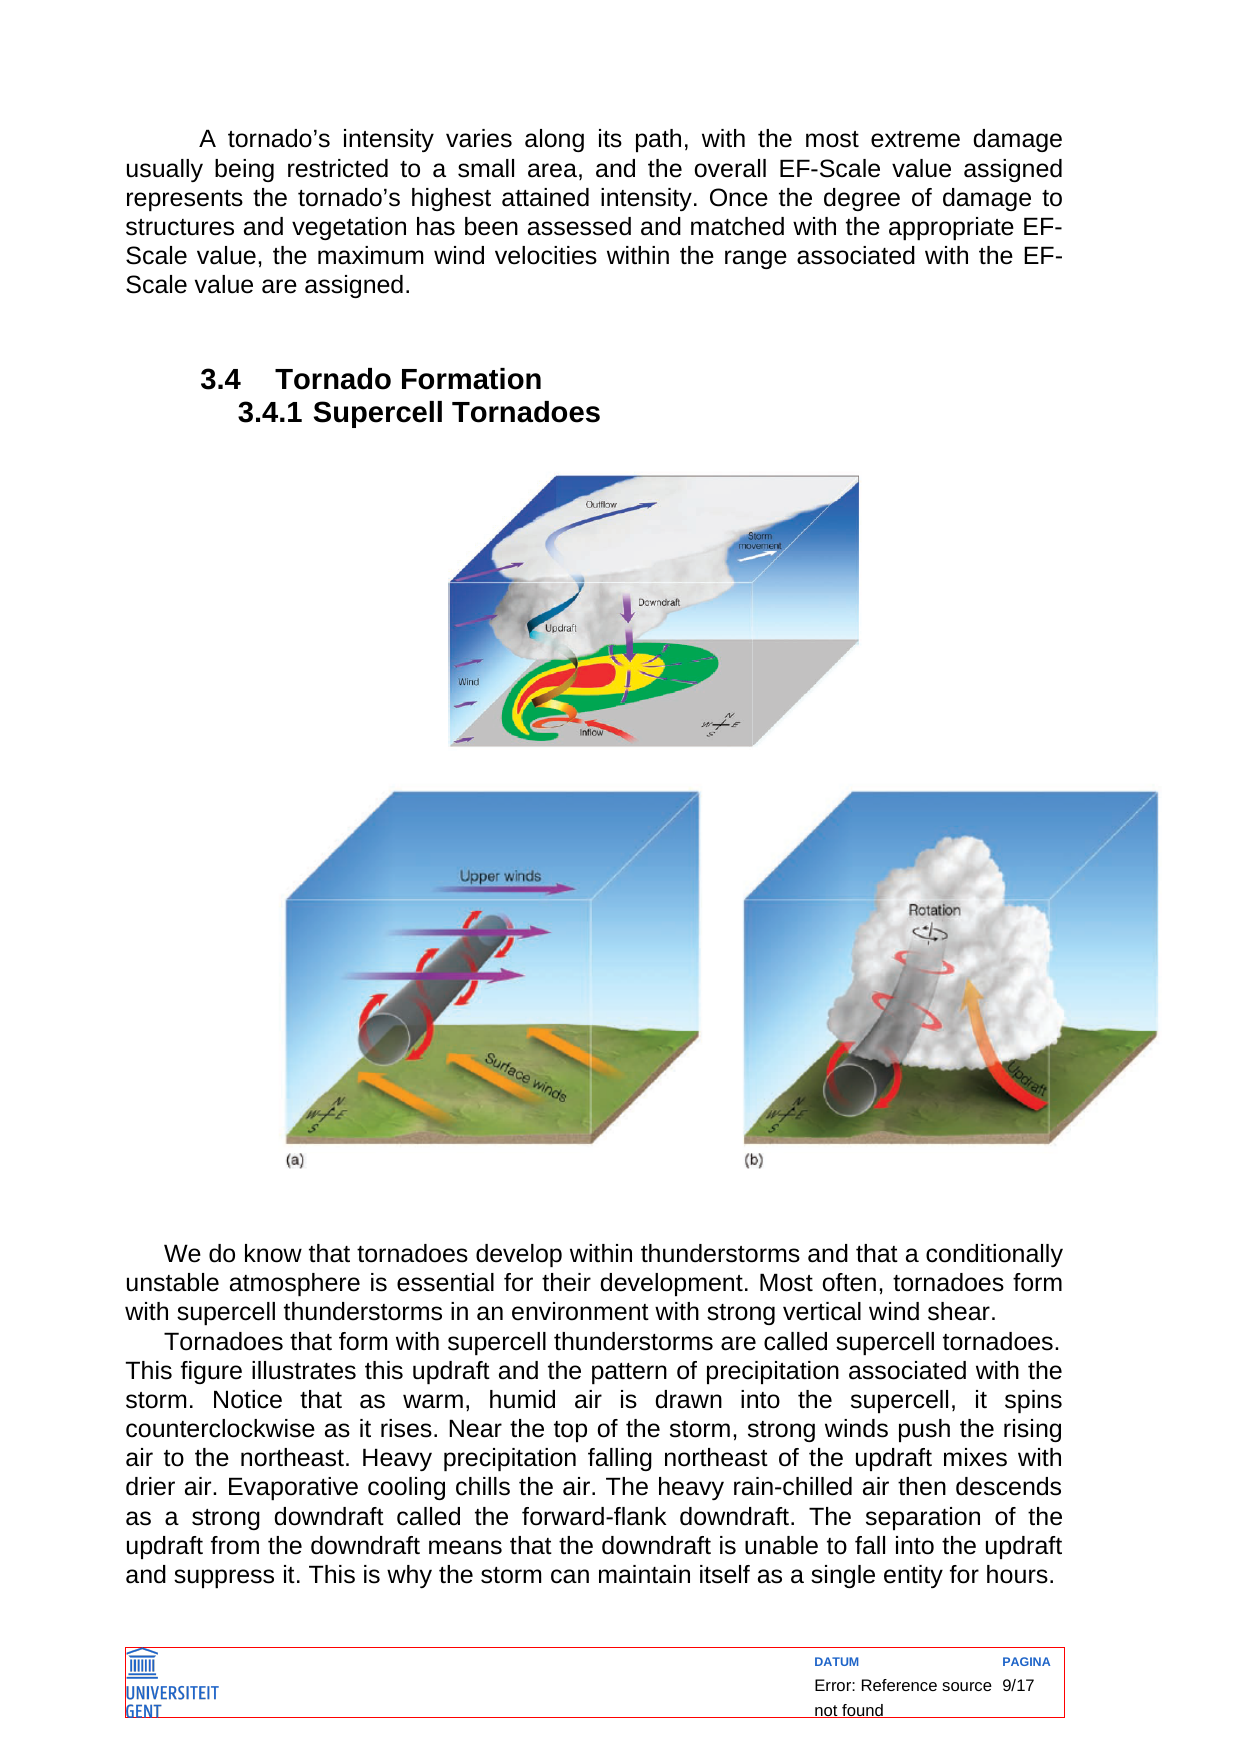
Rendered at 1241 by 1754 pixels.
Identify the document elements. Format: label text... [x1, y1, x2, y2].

picture [95, 1623, 252, 1749]
list Supercell Tornadoes [238, 395, 1065, 429]
text Tornadoes that form with supercell thunderstorms are called supercell tornadoes. [125, 1326, 1065, 1355]
list Tornado Formation [200, 362, 1065, 395]
text A tornado’s intensity varies along its path, with the most extreme damage usually being restricted to a small area, and the overall EF-Scale value assigned represents the tornado’s highest attained intensity. Once the degree of damage to structures and vegetation has been assessed and matched with the appropriate EF-Scale value, the maximum wind velocities within the range associated with the EF-Scale value are assigned. [125, 124, 1065, 299]
picture [237, 462, 1178, 1172]
text We do know that tornadoes develop within thunderstorms and that a conditionally unstable atmosphere is essential for their development. Most often, tornadoes form with supercell thunderstorms in an environment with strong vertical wind shear. [125, 1238, 1065, 1326]
text This figure illustrates this updraft and the pattern of precipitation associated with the storm. Notice that as warm, humid air is drawn into the supercell, it spins counterclockwise as it rises. Near the top of the storm, strong winds push the rising air to the northeast. Heavy precipitation falling northeast of the updraft mixes with drier air. Evaporative cooling chills the air. The heavy rain-chilled air then descends as a strong downdraft called the forward-flank downdraft. The separation of the updraft from the downdraft means that the downdraft is unable to fall into the updraft and suppress it. This is why the storm can maintain itself as a single entity for hours. [125, 1355, 1065, 1588]
